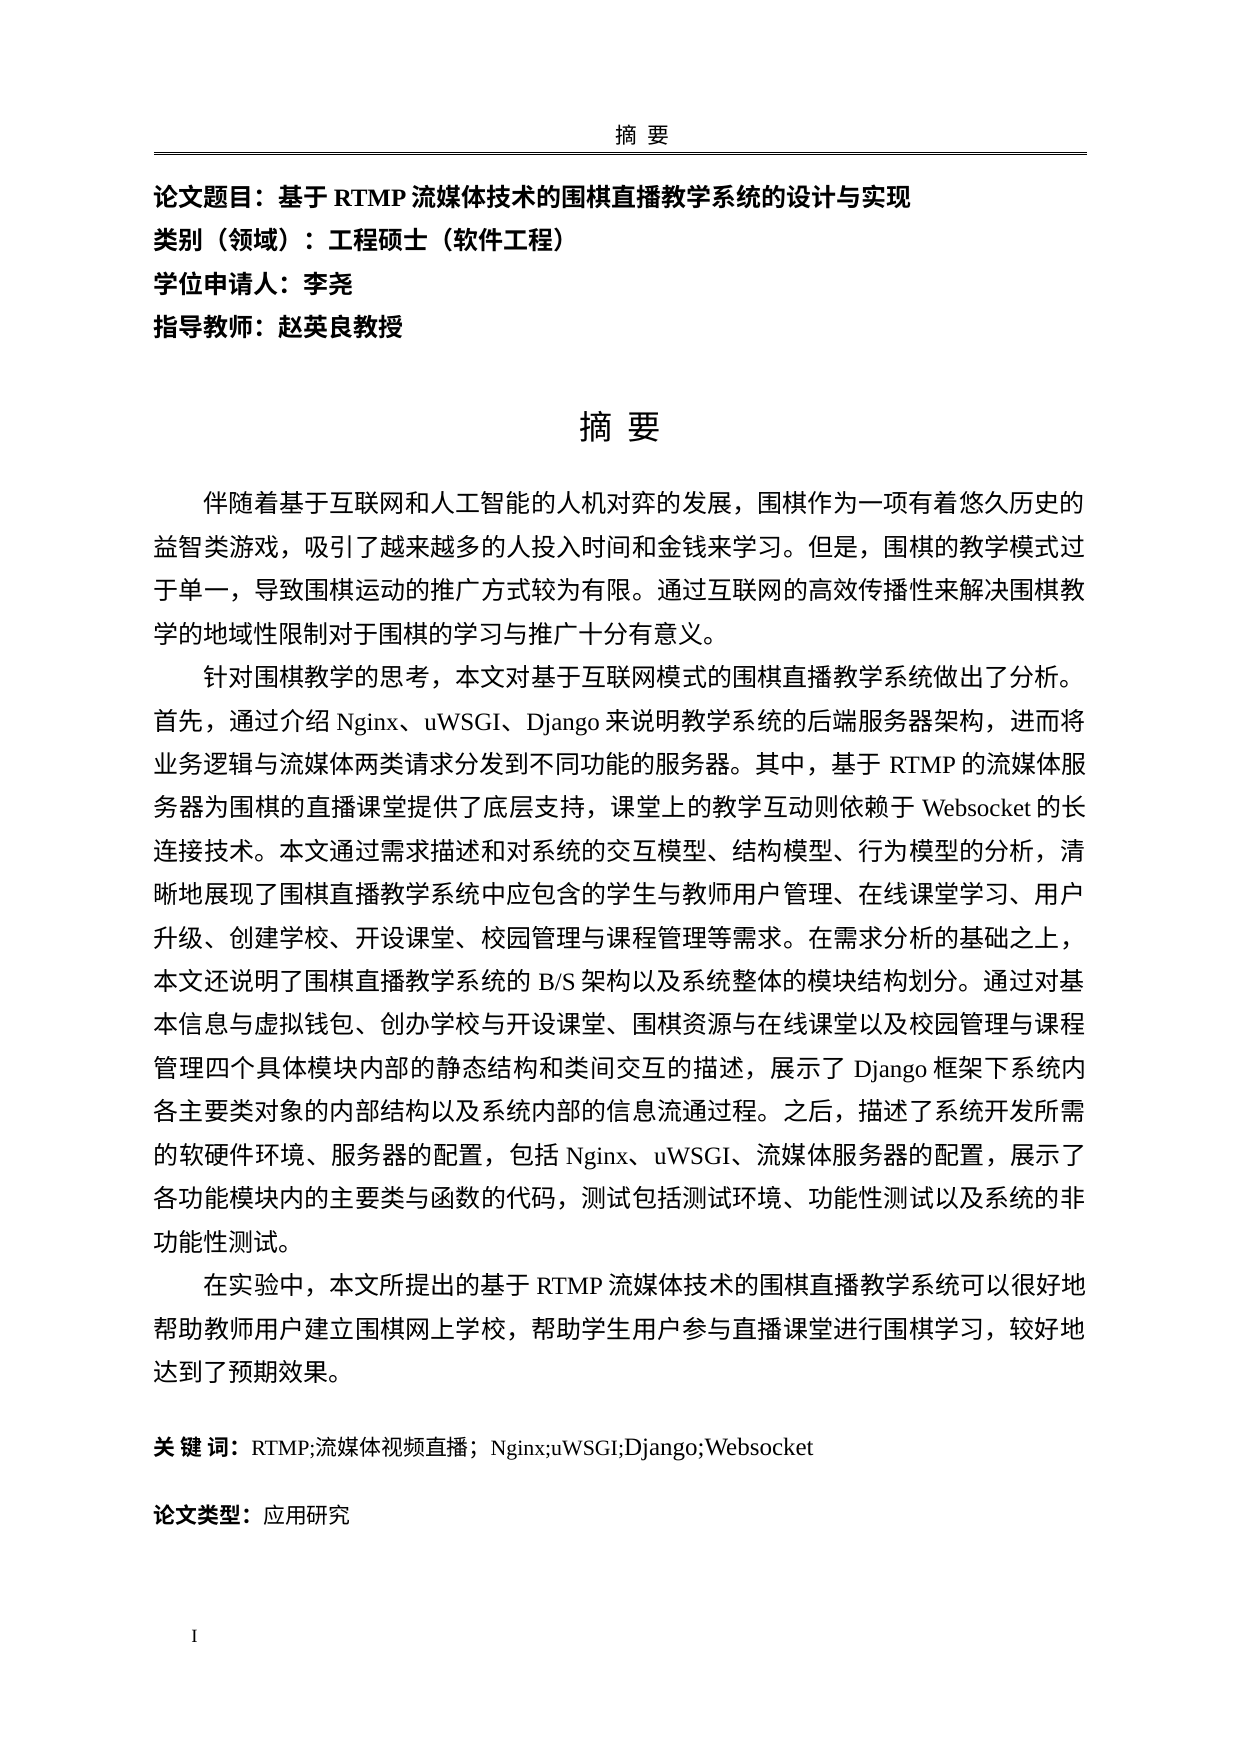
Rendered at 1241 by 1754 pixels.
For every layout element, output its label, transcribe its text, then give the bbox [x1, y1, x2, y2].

text 伴随着基于互联网和人工智能的人机对弈的发展，围棋作为一项有着悠久历史的益智类游戏，吸引了越来越多的人投入时间和金钱来学习。但是，围棋的教学模式过于单一，导致围棋运动的推广方式较为有限。通过互联网的高效传播性来解决围棋教学的地域性限制对于围棋的学习与推广十分有意义。 [153, 484, 1087, 650]
text 指导教师：赵英良教授 [153, 307, 1087, 344]
text 关 键 词：RTMP;流媒体视频直播；Nginx;uWSGI;Django;Websocket [153, 1430, 1087, 1462]
text 论文类型：应用研究 [153, 1498, 1087, 1530]
text 在实验中，本文所提出的基于RTMP流媒体技术的围棋直播教学系统可以很好地帮助教师用户建立围棋网上学校，帮助学生用户参与直播课堂进行围棋学习，较好地达到了预期效果。 [153, 1266, 1087, 1389]
text 论文题目：基于RTMP流媒体技术的围棋直播教学系统的设计与实现 [153, 177, 1087, 213]
text 摘 要 [153, 401, 1087, 449]
text 针对围棋教学的思考，本文对基于互联网模式的围棋直播教学系统做出了分析。首先，通过介绍Nginx、uWSGI、Django来说明教学系统的后端服务器架构，进而将业务逻辑与流媒体两类请求分发到不同功能的服务器。其中，基于RTMP的流媒体服务器为围棋的直播课堂提供了底层支持，课堂上的教学互动则依赖于Websocket的长连接技术。本文通过需求描述和对系统的交互模型、结构模型、行为模型的分析，清晰地展现了围棋直播教学系统中应包含的学生与教师用户管理、在线课堂学习、用户升级、创建学校、开设课堂、校园管理与课程管理等需求。在需求分析的基础之上，本文还说明了围棋直播教学系统的B/S架构以及系统整体的模块结构划分。通过对基本信息与虚拟钱包、创办学校与开设课堂、围棋资源与在线课堂以及校园管理与课程管理四个具体模块内部的静态结构和类间交互的描述，展示了Django框架下系统内各主要类对象的内部结构以及系统内部的信息流通过程。之后，描述了系统开发所需的软硬件环境、服务器的配置，包括Nginx、uWSGI、流媒体服务器的配置，展示了各功能模块内的主要类与函数的代码，测试包括测试环境、功能性测试以及系统的非功能性测试。 [153, 657, 1087, 1258]
text 学位申请人：李尧 [153, 264, 1087, 300]
text 类别（领域）：工程硕士（软件工程） [153, 221, 1087, 257]
